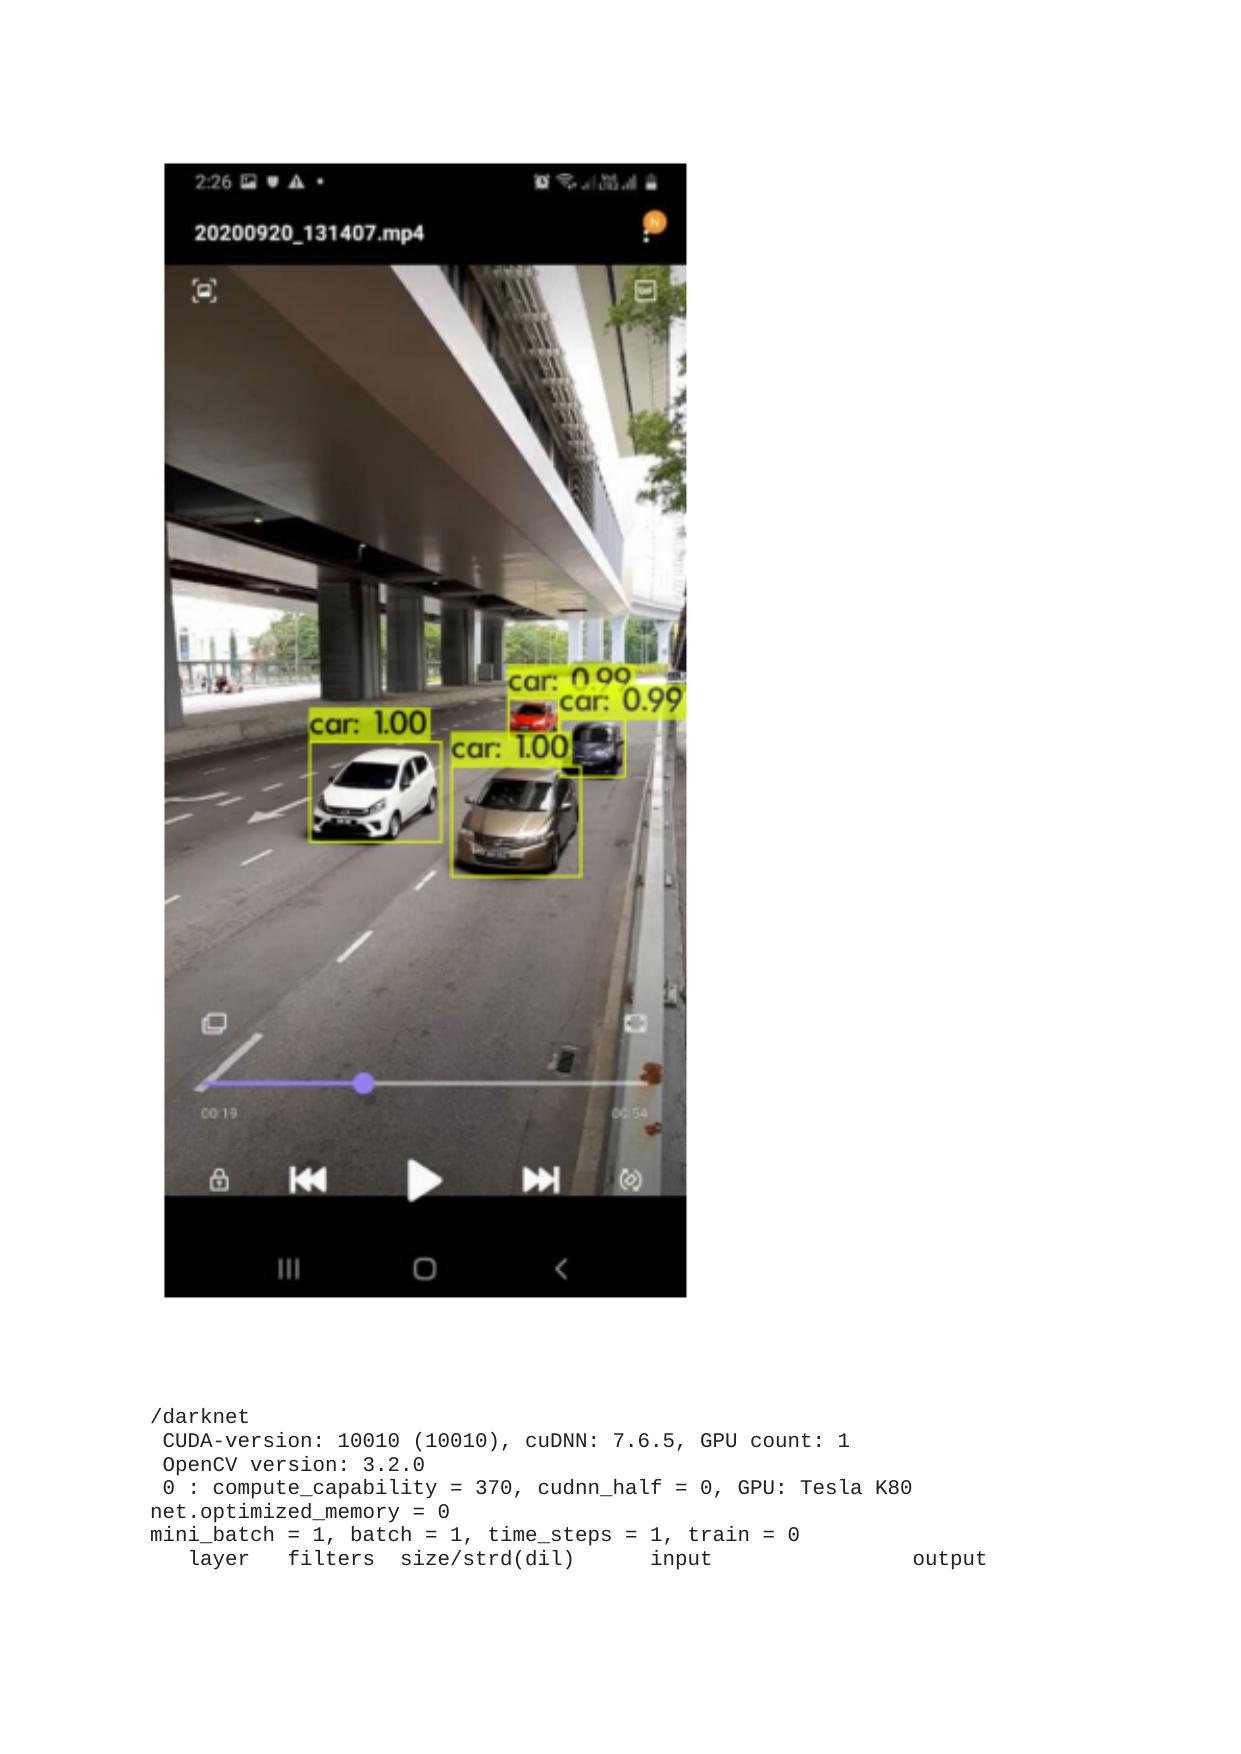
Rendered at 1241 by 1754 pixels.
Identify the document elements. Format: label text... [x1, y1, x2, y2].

text net.optimized_memory = 0 [150, 1501, 1090, 1524]
text mini_batch = 1, batch = 1, time_steps = 1, train = 0 [150, 1524, 1090, 1548]
text CUDA-version: 10010 (10010), cuDNN: 7.6.5, GPU count: 1 [150, 1430, 1090, 1453]
text 0 : compute_capability = 370, cudnn_half = 0, GPU: Tesla K80 [150, 1477, 1090, 1501]
text /darknet [150, 1406, 1090, 1430]
picture [150, 150, 702, 1313]
text OpenCV version: 3.2.0 [150, 1453, 1090, 1477]
text layer filters size/strd(dil) input output [150, 1548, 1090, 1572]
